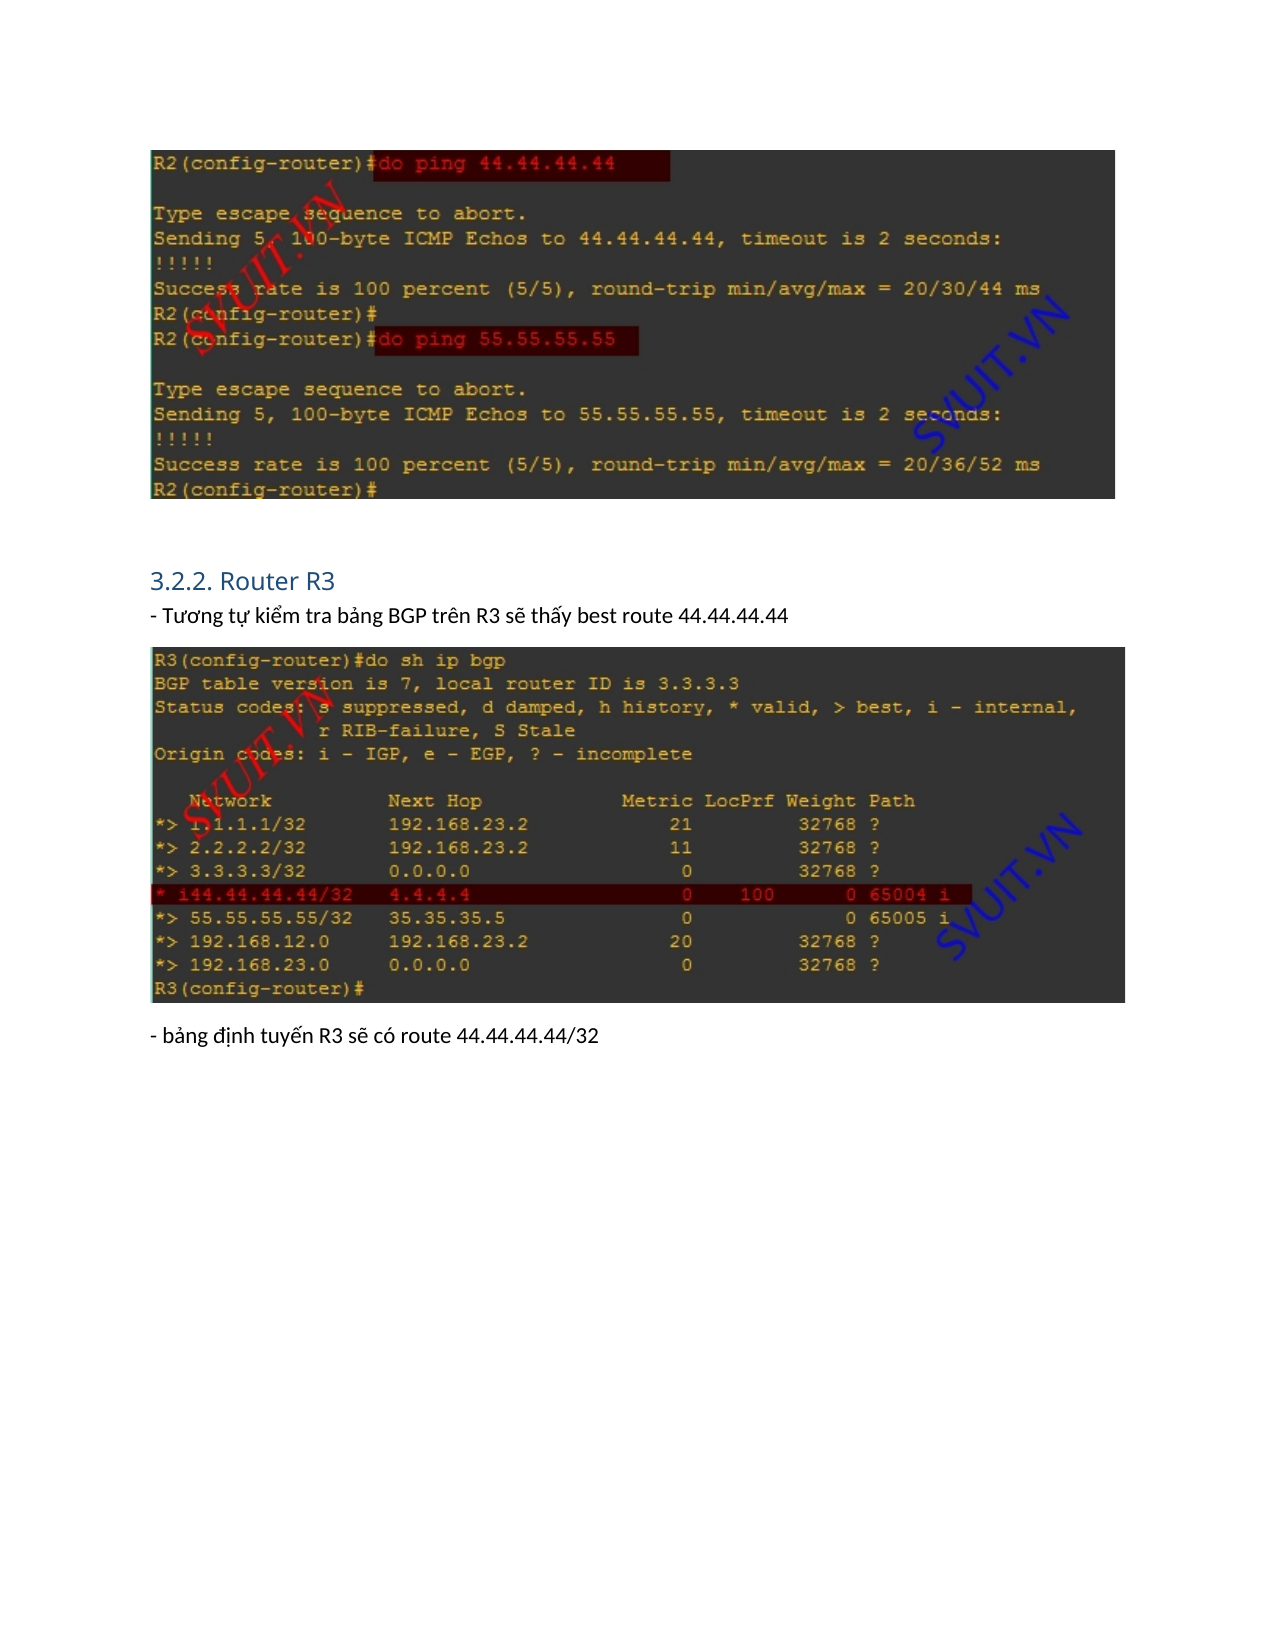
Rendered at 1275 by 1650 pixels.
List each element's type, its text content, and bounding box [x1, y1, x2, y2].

picture [150, 647, 1125, 1003]
picture [150, 150, 1116, 499]
text - bảng định tuyến R3 sẽ có route 44.44.44.44/32 [150, 1022, 1125, 1049]
text - Tương tự kiểm tra bảng BGP trên R3 sẽ thấy best route 44.44.44.44 [150, 601, 1125, 629]
subtitle 3.2.2. Router R3 [150, 564, 1125, 598]
